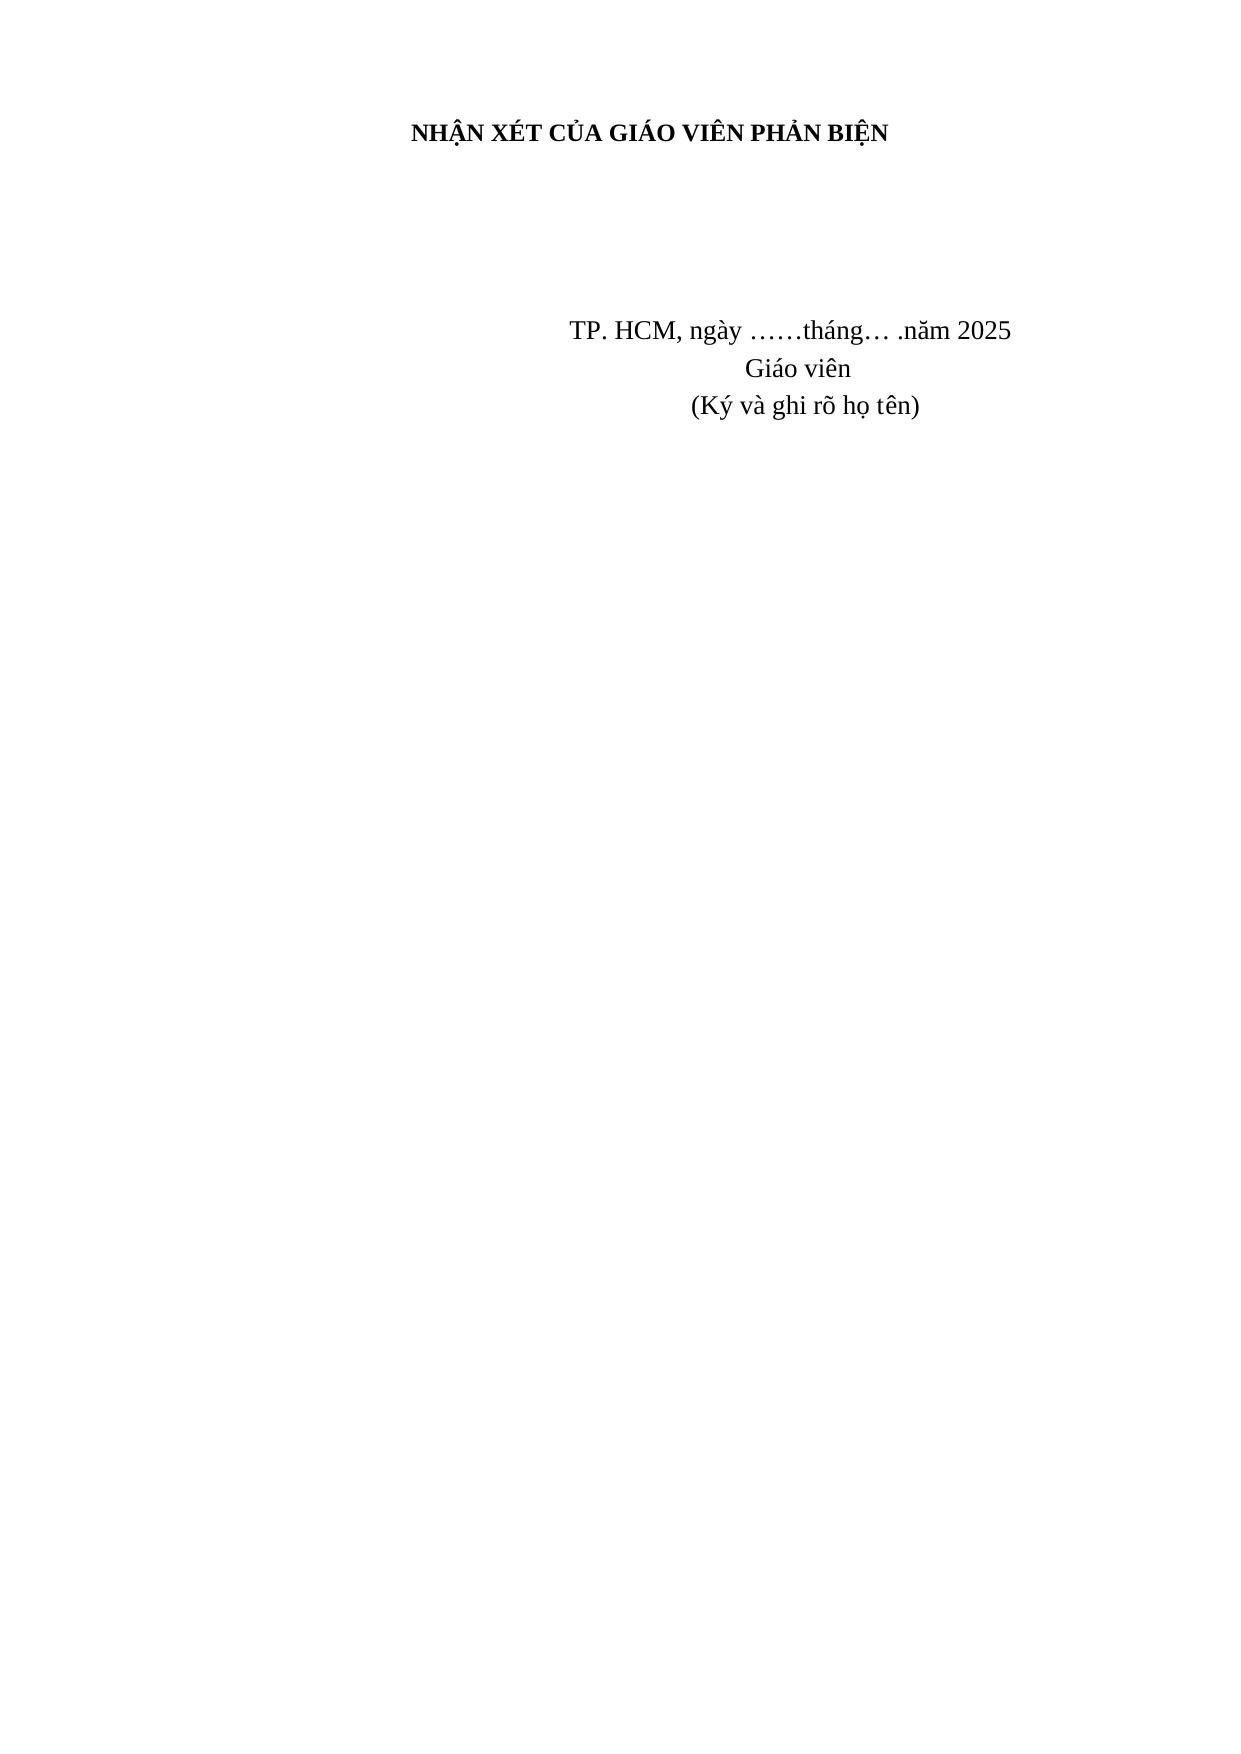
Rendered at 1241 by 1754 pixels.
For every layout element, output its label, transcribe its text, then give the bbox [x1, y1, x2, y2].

text NHẬN XÉT CỦA GIÁO VIÊN PHẢN BIỆN [177, 118, 1122, 147]
text TP. HCM, ngày ……tháng… .năm 2025 [177, 314, 1122, 346]
text Giáo viên [177, 352, 1122, 383]
text (Ký và ghi rõ họ tên) [177, 389, 1122, 420]
